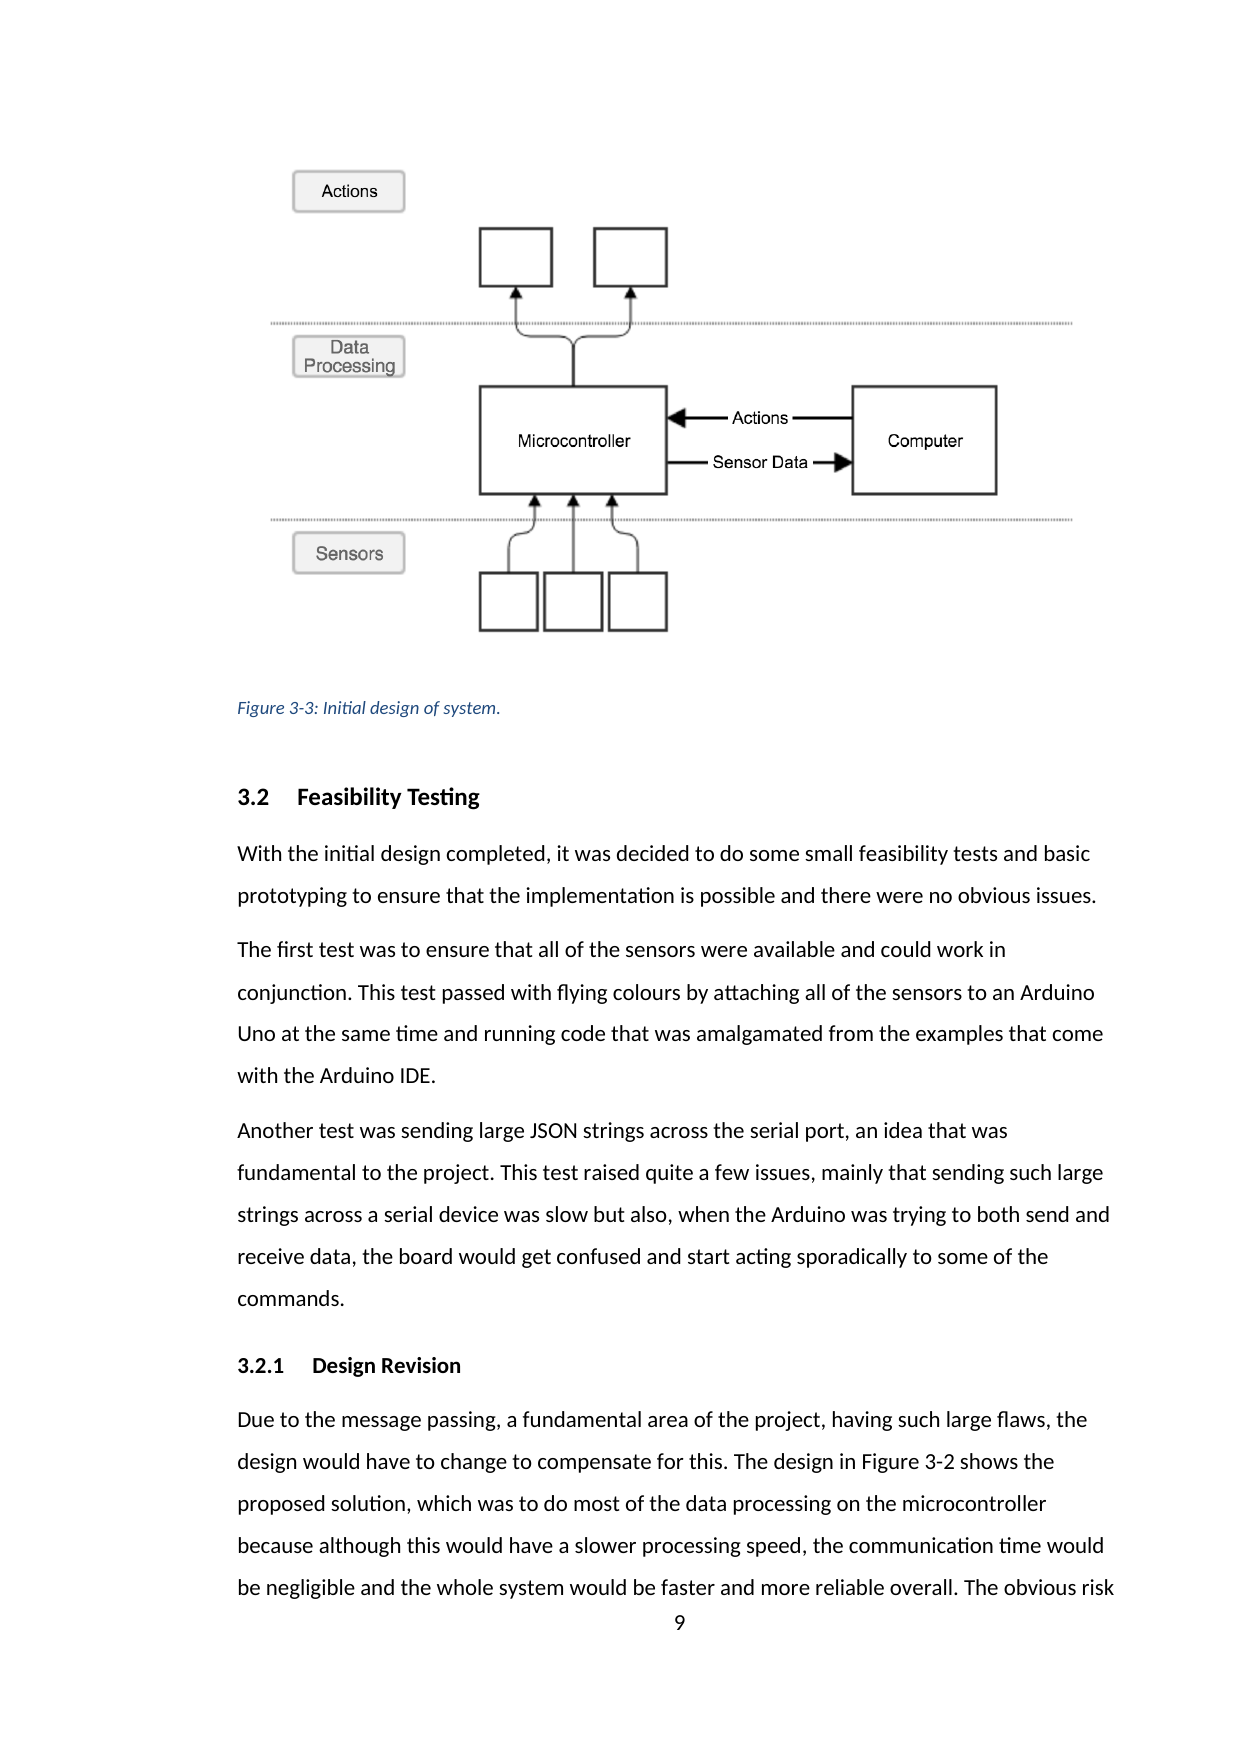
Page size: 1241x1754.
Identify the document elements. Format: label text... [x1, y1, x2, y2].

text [237, 1405, 1122, 1601]
subtitle Feasibility Testing [237, 781, 1122, 811]
text With the initial design completed, it was decided to do some small feasibility tests and basic prototyping to ensure that the implementation is possible and there were no obvious issues. [237, 839, 1122, 909]
text The first test was to ensure that all of the sensors were available and could work in conjunction. This test passed with flying colours by attaching all of the sensors to an Arduino Uno at the same time and running code that was amalgamated from the examples that come with the Arduino IDE. [237, 936, 1122, 1089]
text Another test was sending large JSON strings across the serial port, an idea that was fundamental to the project. This test raised quite a few issues, mainly that sending such large strings across a serial device was slow but also, when the Arduino was trying to both send and receive data, the board would get confused and start acting sporadically to some of the commands. [237, 1116, 1122, 1312]
picture [237, 118, 1122, 683]
subtitle Design Revision [237, 1351, 1122, 1379]
